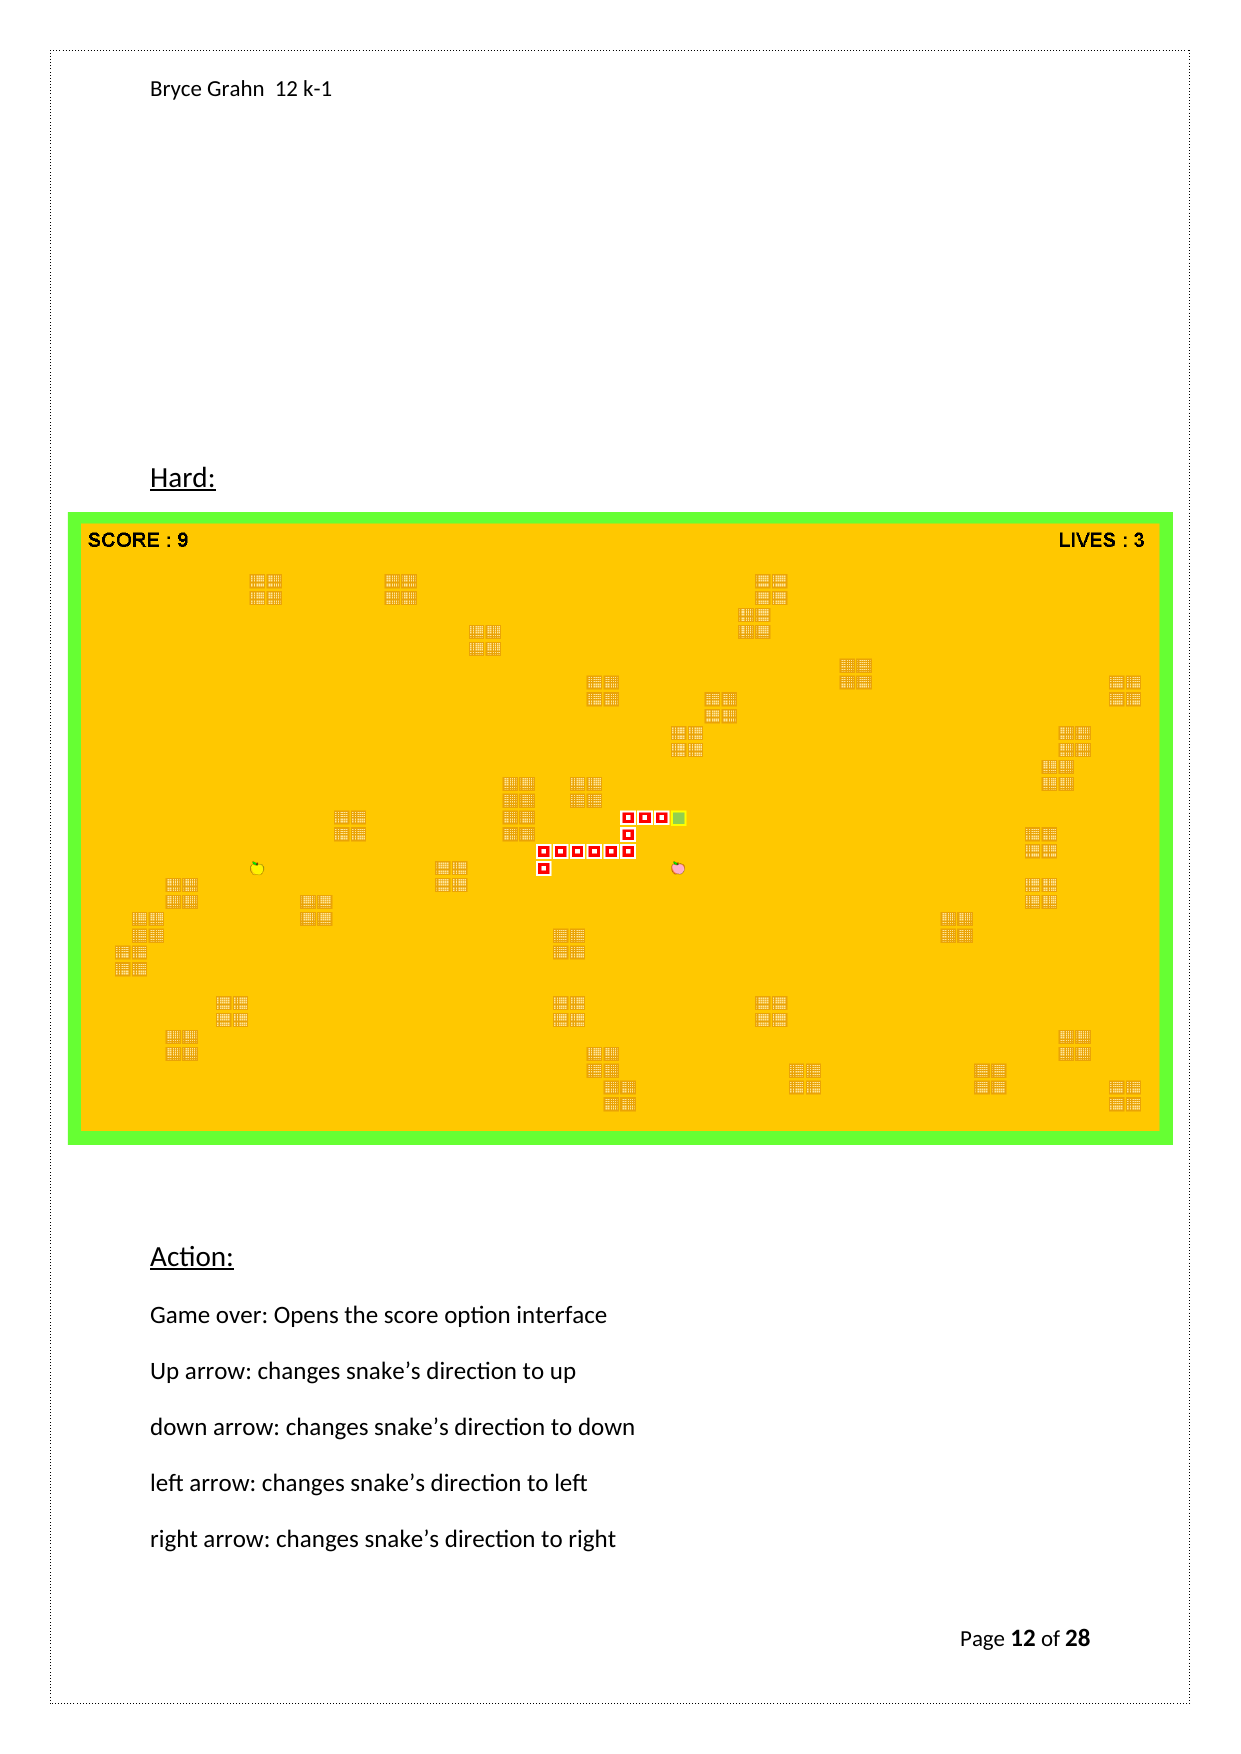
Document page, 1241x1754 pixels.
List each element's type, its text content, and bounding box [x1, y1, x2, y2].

text Hard: [150, 459, 1090, 494]
text Game over: Opens the score option interface [150, 1299, 1090, 1330]
text right arrow: changes snake’s direction to right [150, 1523, 1090, 1553]
picture [67, 512, 1173, 1145]
text down arrow: changes snake’s direction to down [150, 1411, 1090, 1442]
text left arrow: changes snake’s direction to left [150, 1467, 1090, 1497]
text Action: [150, 1238, 1090, 1273]
text Up arrow: changes snake’s direction to up [150, 1355, 1090, 1386]
